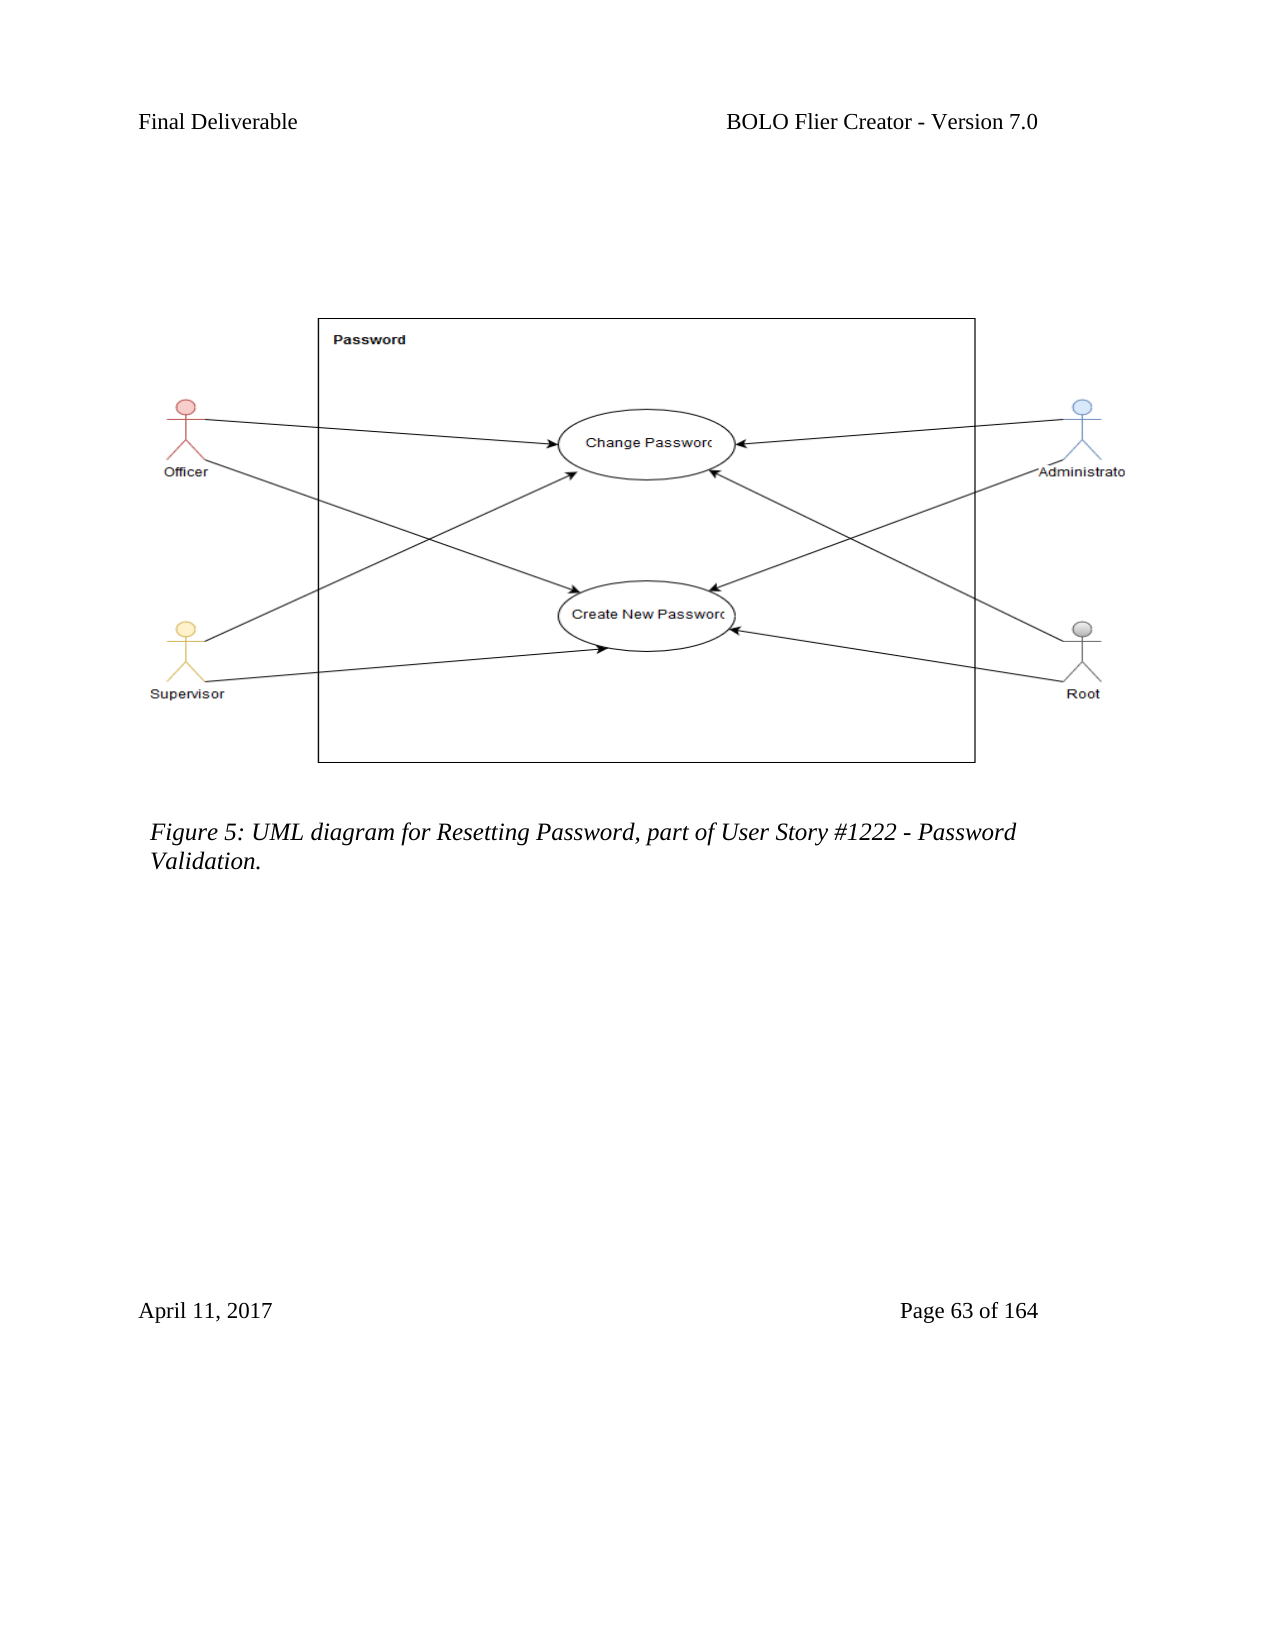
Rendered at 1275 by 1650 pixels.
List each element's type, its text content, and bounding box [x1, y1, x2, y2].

picture [150, 318, 1125, 763]
text Figure 5: UML diagram for Resetting Password, part of User Story #1222 - Password Validation. [150, 817, 1125, 875]
